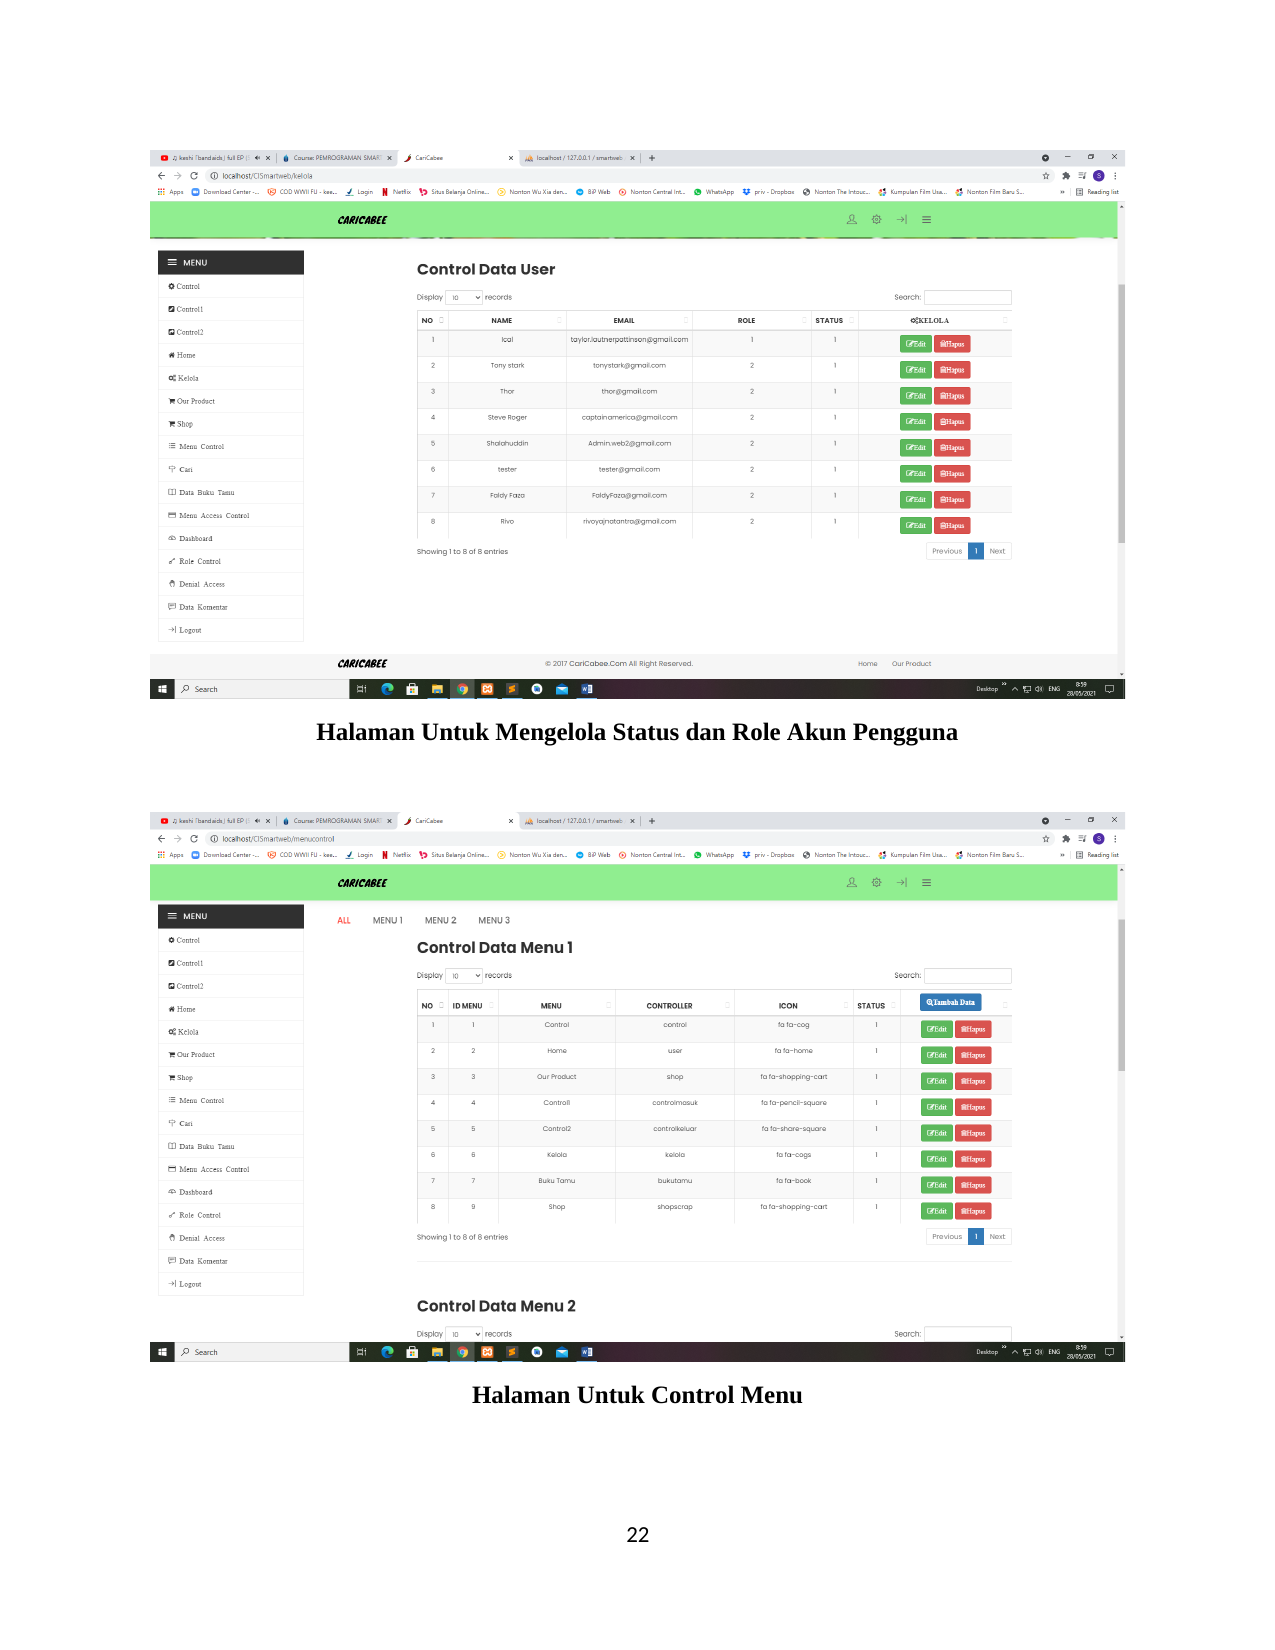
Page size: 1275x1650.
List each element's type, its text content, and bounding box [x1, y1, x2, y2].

picture [150, 150, 1125, 699]
text Halaman Untuk Control Menu [150, 1380, 1125, 1409]
text Halaman Untuk Mengelola Status dan Role Akun Pengguna [150, 717, 1125, 746]
picture [150, 812, 1125, 1362]
